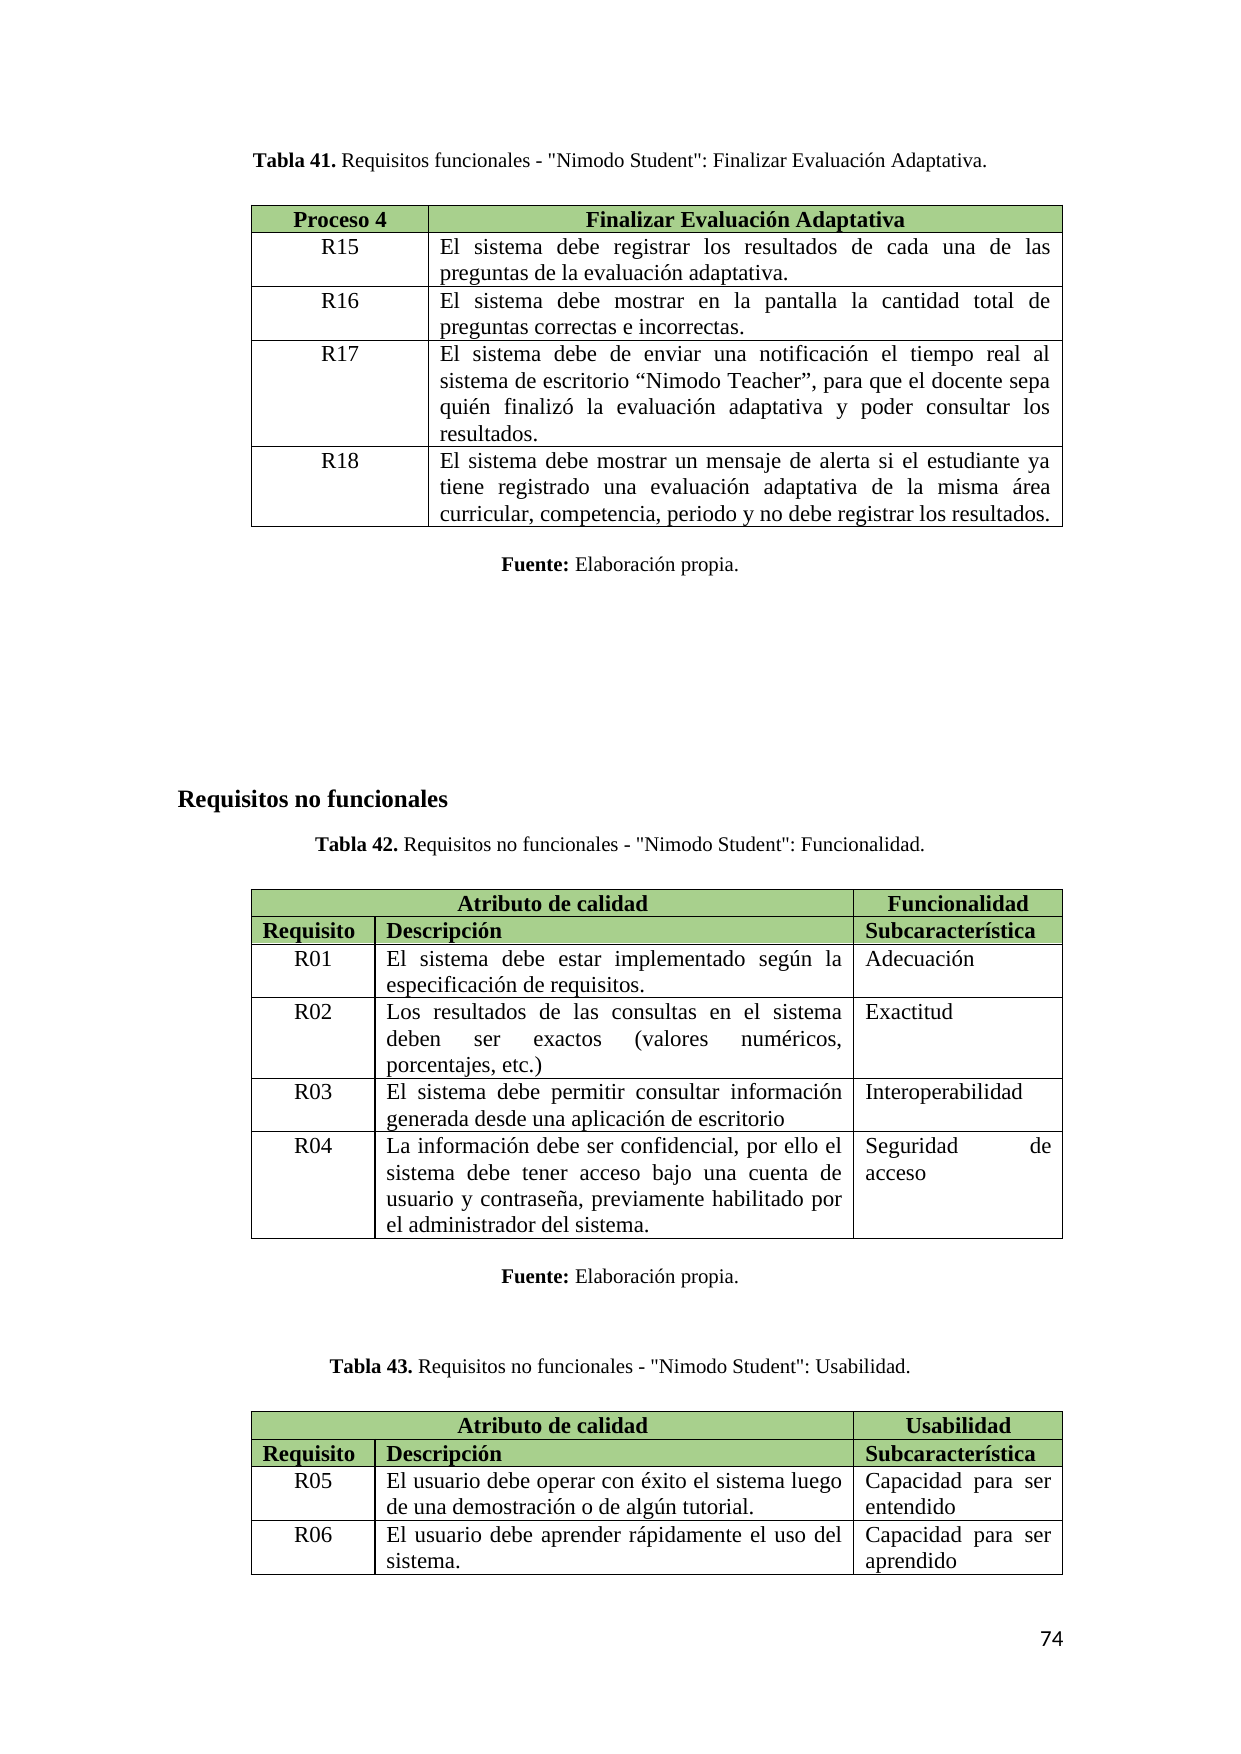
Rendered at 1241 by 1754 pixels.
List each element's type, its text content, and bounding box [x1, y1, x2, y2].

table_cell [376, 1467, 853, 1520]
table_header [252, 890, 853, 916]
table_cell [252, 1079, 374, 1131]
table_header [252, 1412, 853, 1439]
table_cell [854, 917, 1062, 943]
text Fuente: Elaboración propia. [177, 1264, 1063, 1288]
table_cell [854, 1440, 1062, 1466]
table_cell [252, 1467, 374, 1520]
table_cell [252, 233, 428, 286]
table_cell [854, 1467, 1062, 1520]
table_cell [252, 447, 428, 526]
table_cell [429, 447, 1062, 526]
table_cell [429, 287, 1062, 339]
text Fuente: Elaboración propia. [177, 552, 1063, 576]
text Requisitos no funcionales [177, 784, 1063, 813]
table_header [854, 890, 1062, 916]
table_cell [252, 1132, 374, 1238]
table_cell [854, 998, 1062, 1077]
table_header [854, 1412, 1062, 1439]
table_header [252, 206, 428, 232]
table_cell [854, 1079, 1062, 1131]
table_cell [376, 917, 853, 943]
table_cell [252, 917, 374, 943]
text Tabla 41. Requisitos funcionales - "Nimodo Student": Finalizar Evaluación Adaptativa. [177, 148, 1063, 172]
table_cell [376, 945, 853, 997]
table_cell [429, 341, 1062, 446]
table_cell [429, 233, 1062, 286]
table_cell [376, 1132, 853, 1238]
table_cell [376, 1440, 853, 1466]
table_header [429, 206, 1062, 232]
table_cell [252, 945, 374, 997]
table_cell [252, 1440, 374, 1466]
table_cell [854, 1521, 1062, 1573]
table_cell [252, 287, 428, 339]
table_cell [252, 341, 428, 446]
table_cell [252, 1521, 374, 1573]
text Tabla 42. Requisitos no funcionales - "Nimodo Student": Funcionalidad. [177, 832, 1063, 856]
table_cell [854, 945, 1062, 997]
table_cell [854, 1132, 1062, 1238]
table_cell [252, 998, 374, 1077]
text Tabla 43. Requisitos no funcionales - "Nimodo Student": Usabilidad. [177, 1354, 1063, 1378]
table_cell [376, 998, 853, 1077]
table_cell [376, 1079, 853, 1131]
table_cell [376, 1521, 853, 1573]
